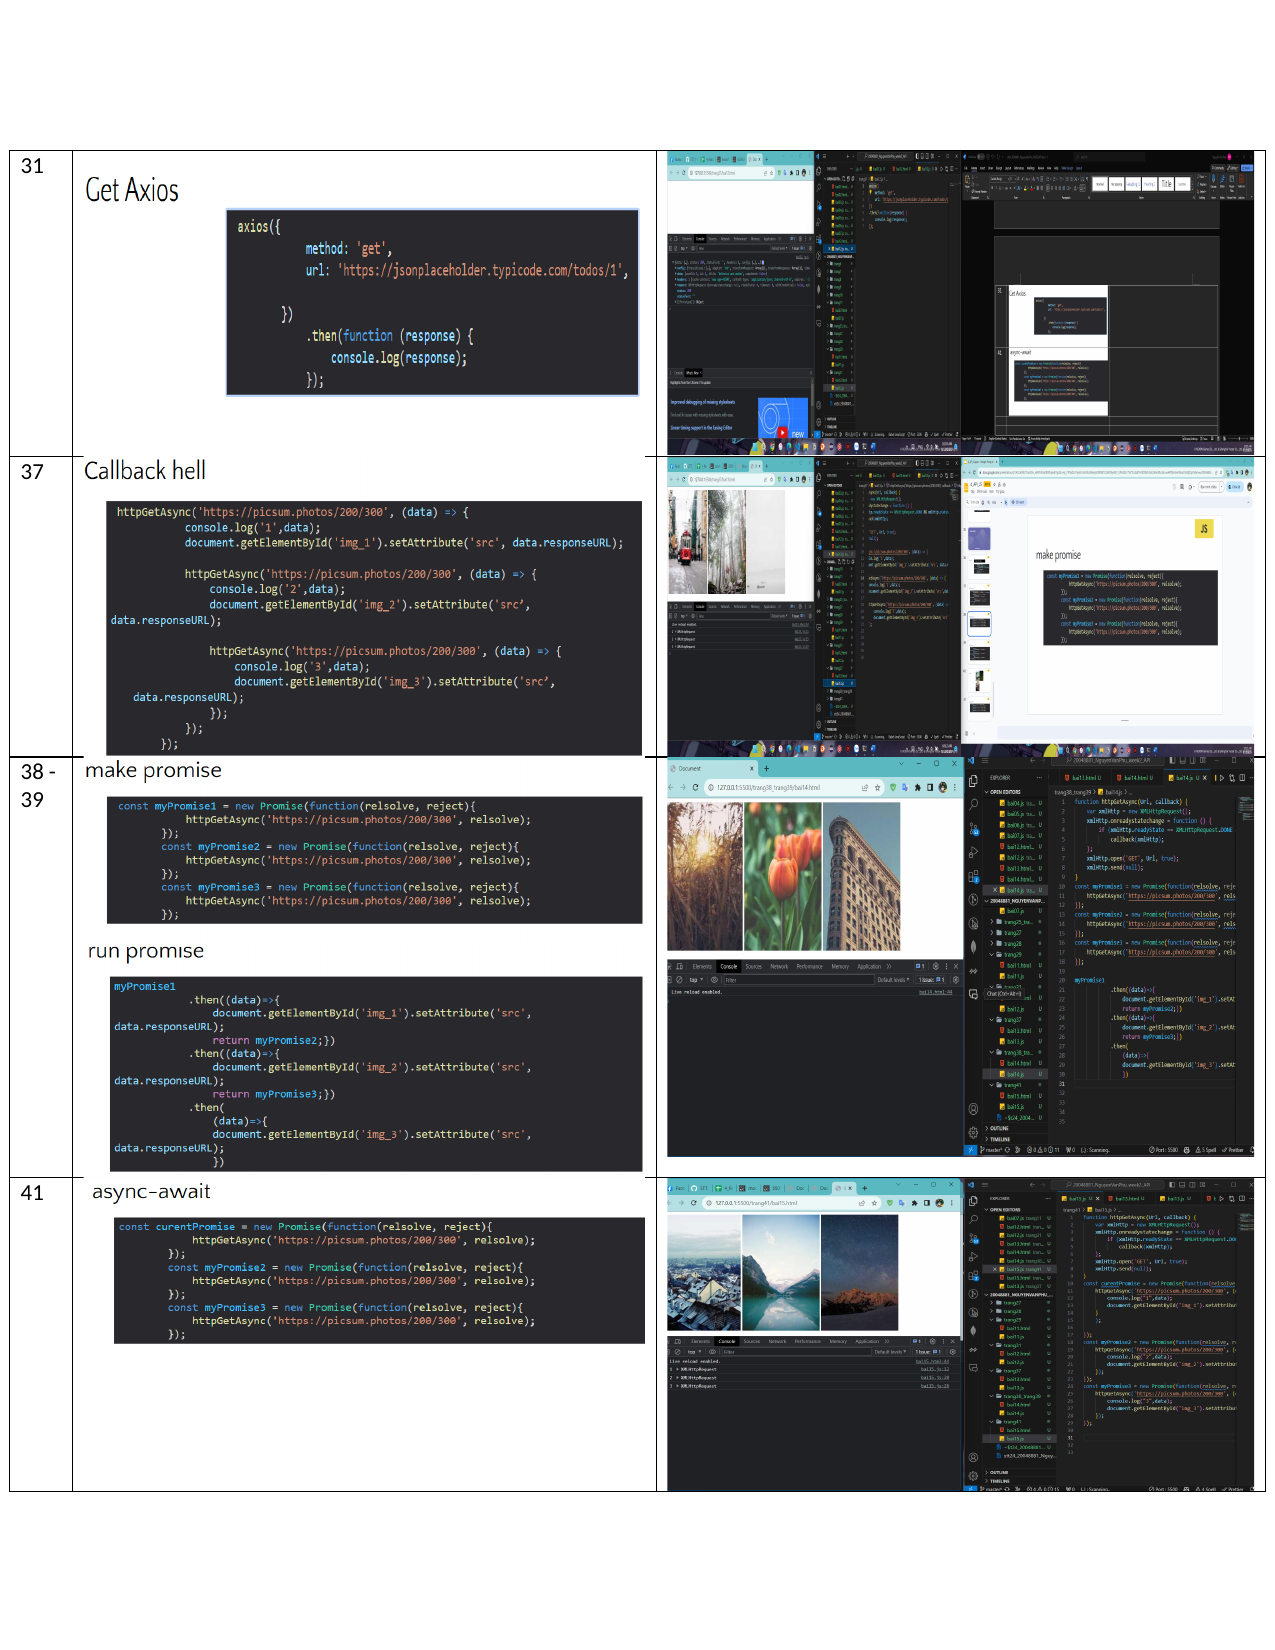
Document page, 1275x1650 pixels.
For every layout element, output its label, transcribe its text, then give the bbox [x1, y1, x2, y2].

table_cell [657, 1178, 667, 1491]
table_cell 31 [10, 151, 72, 456]
picture [667, 457, 1255, 1157]
table_cell [657, 151, 1265, 456]
table_cell [645, 151, 656, 456]
table_cell 38 -39 [10, 758, 72, 1177]
table_cell [73, 1178, 656, 1491]
table_cell [1255, 1178, 1265, 1491]
table_cell [645, 758, 656, 1177]
table_cell [1255, 457, 1265, 756]
table_cell 41 [10, 1178, 72, 1491]
picture [83, 151, 645, 1387]
table_cell [73, 457, 83, 756]
table_cell [645, 457, 656, 756]
picture [667, 151, 1255, 455]
picture [667, 1178, 1255, 1491]
table_cell [73, 151, 83, 456]
table_cell 37 [10, 457, 72, 756]
table_cell [657, 457, 667, 756]
table_cell [657, 758, 1265, 1177]
table_cell [73, 758, 83, 1177]
